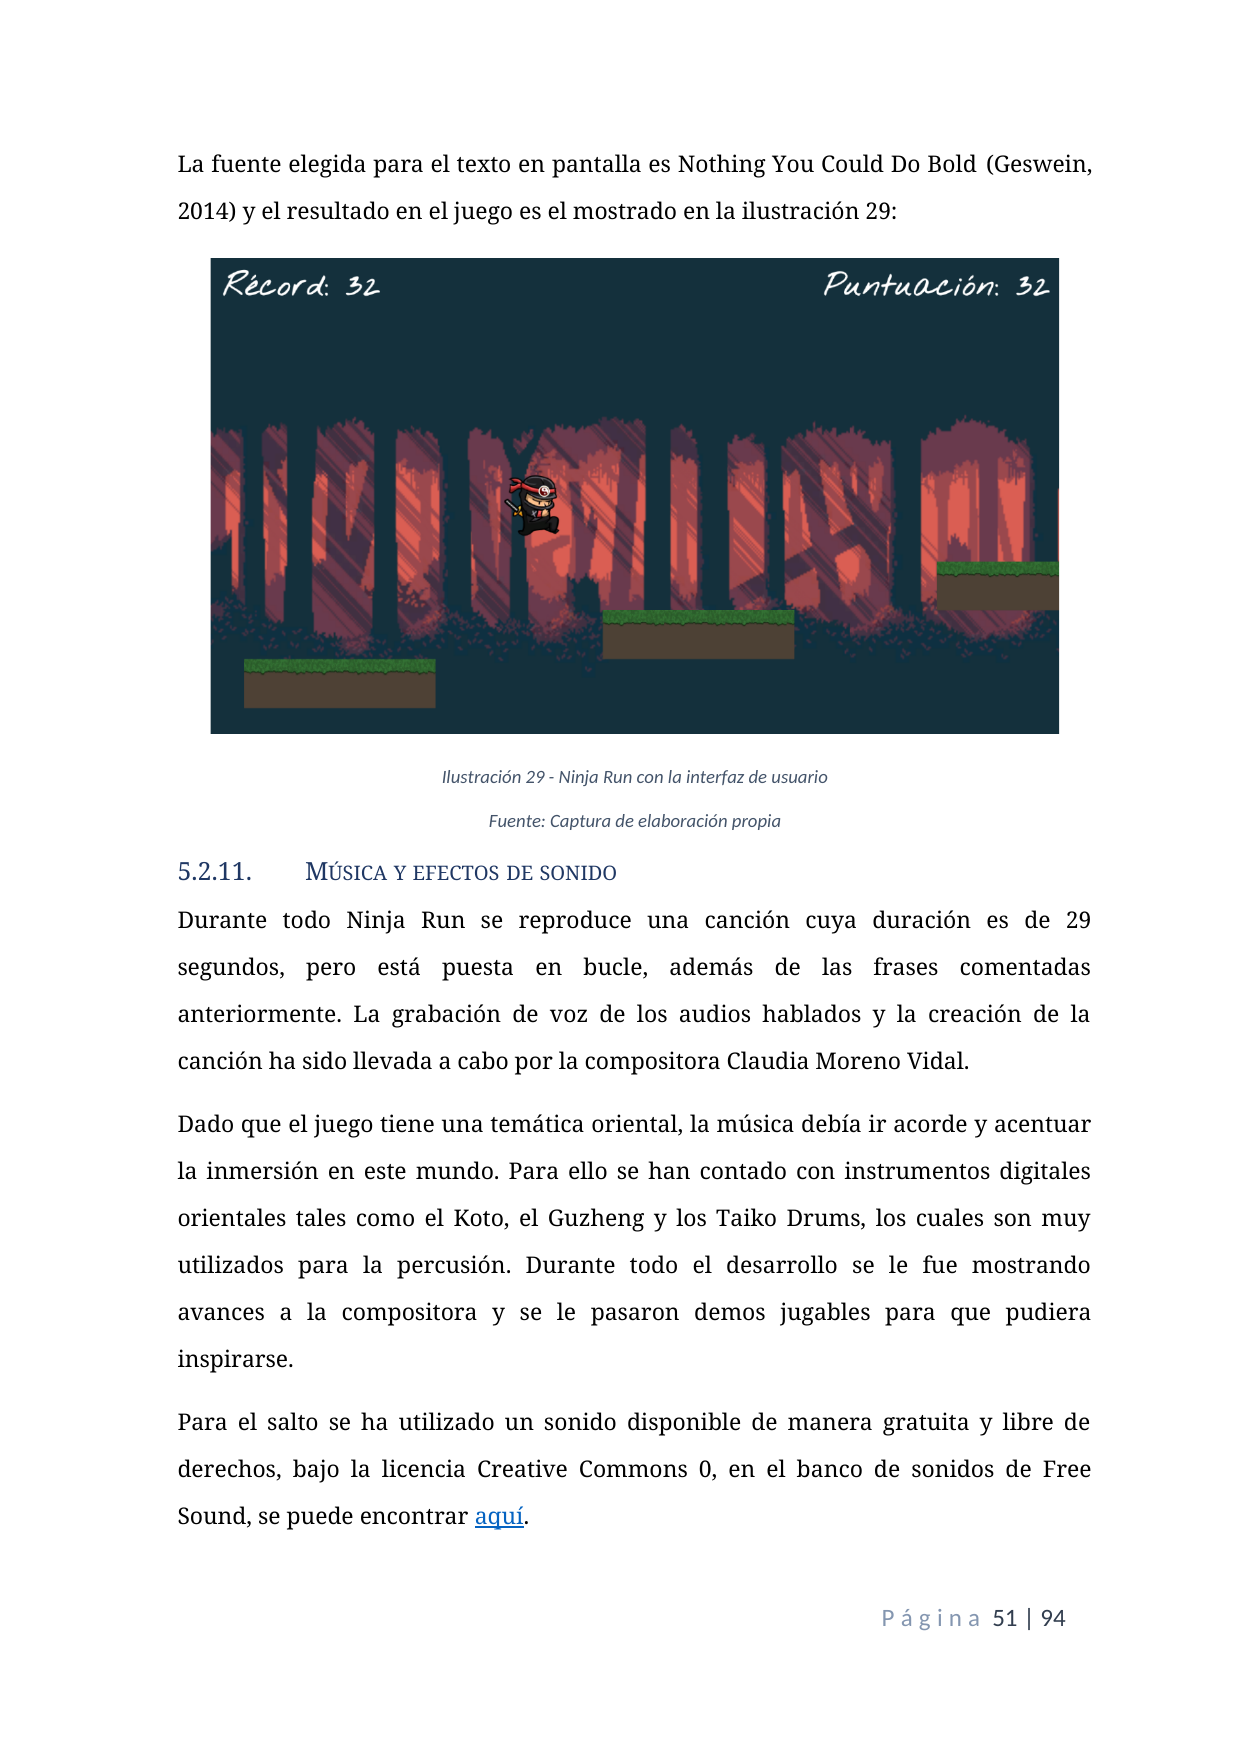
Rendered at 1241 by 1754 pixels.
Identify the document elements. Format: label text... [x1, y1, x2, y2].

list Música y efectos de sonido [177, 853, 1092, 887]
picture [210, 258, 1060, 734]
text Para el salto se ha utilizado un sonido disponible de manera gratuita y libre de derechos, bajo la licencia Creative Commons 0, en el banco de sonidos de Free Sound, se puede encontrar aquí. [177, 1406, 1092, 1531]
text Durante todo Ninja Run se reproduce una canción cuya duración es de 29 segundos, pero está puesta en bucle, además de las frases comentadas anteriormente. La grabación de voz de los audios hablados y la creación de la canción ha sido llevada a cabo por la compositora Claudia Moreno Vidal. [177, 904, 1092, 1076]
text Dado que el juego tiene una temática oriental, la música debía ir acorde y acentuar la inmersión en este mundo. Para ello se han contado con instrumentos digitales orientales tales como el Koto, el Guzheng y los Taiko Drums, los cuales son muy utilizados para la percusión. Durante todo el desarrollo se le fue mostrando avances a la compositora y se le pasaron demos jugables para que pudiera inspirarse. [177, 1108, 1092, 1374]
text La fuente elegida para el texto en pantalla es Nothing You Could Do Bold y el resultado en el juego es el mostrado en la ilustración 29: [177, 148, 1092, 226]
text Fuente: Captura de elaboración propia [177, 809, 1092, 832]
